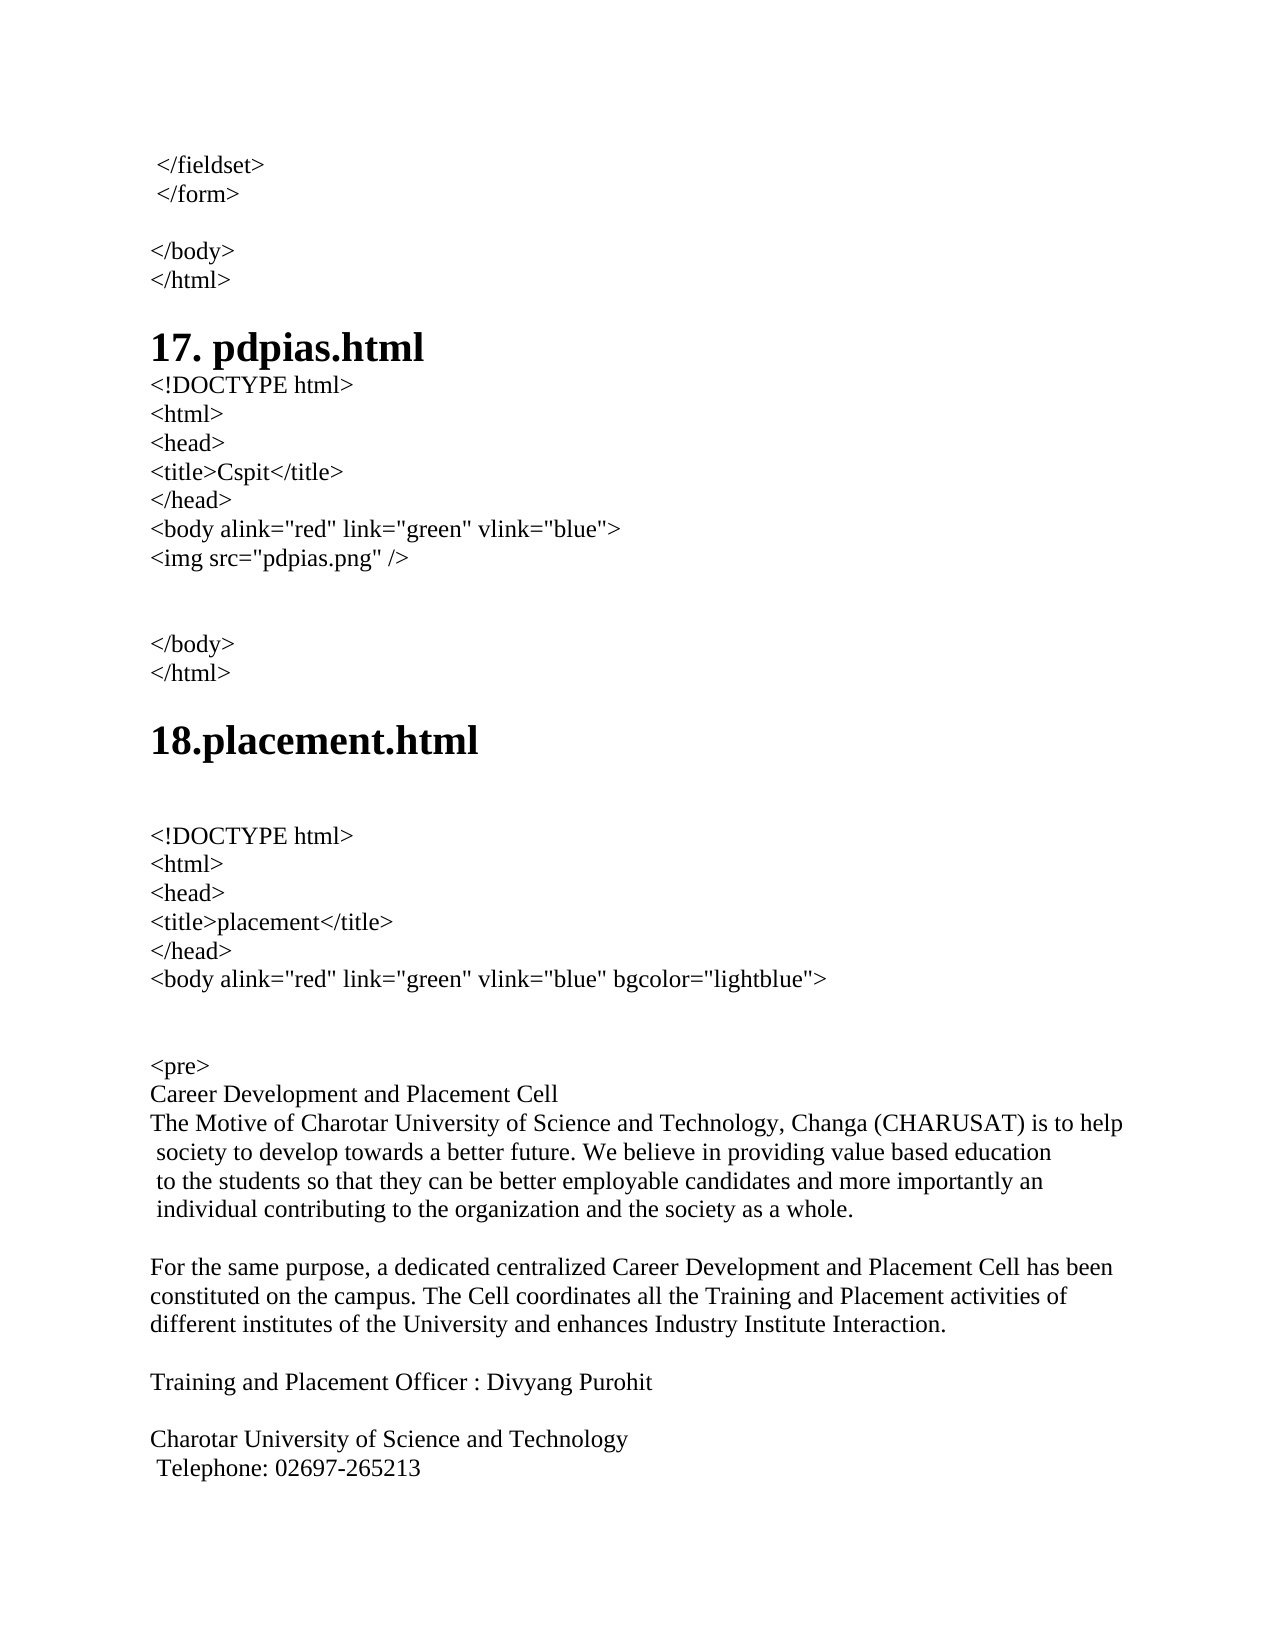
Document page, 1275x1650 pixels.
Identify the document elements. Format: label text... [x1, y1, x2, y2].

text </html> [150, 265, 1125, 294]
text <pre> [150, 1051, 1125, 1079]
text 18.placement.html [150, 715, 1125, 763]
text Telephone: 02697-265213 [150, 1453, 1125, 1482]
text <title>placement</title> [150, 907, 1125, 936]
text <!DOCTYPE html> [150, 370, 1125, 399]
text <body alink="red" link="green" vlink="blue" bgcolor="lightblue"> [150, 964, 1125, 993]
text </html> [150, 658, 1125, 687]
text </fieldset> [150, 150, 1125, 179]
text </head> [150, 485, 1125, 514]
text <img src="pdpias.png" /> [150, 543, 1125, 572]
text Career Development and Placement Cell [150, 1079, 1125, 1108]
text society to develop towards a better future. We believe in providing value based education [150, 1137, 1125, 1166]
text 17. pdpias.html [150, 322, 1125, 370]
text </head> [150, 936, 1125, 964]
text <body alink="red" link="green" vlink="blue"> [150, 514, 1125, 543]
text </body> [150, 236, 1125, 265]
text </body> [150, 629, 1125, 658]
text For the same purpose, a dedicated centralized Career Development and Placement Cell has been [150, 1252, 1125, 1281]
text <html> [150, 849, 1125, 878]
text <!DOCTYPE html> [150, 821, 1125, 849]
text <html> [150, 399, 1125, 428]
text constituted on the campus. The Cell coordinates all the Training and Placement activities of [150, 1281, 1125, 1309]
text </form> [150, 179, 1125, 207]
text individual contributing to the organization and the society as a whole. [150, 1194, 1125, 1223]
text <head> [150, 878, 1125, 907]
text to the students so that they can be better employable candidates and more importantly an [150, 1166, 1125, 1194]
text <head> [150, 428, 1125, 457]
text different institutes of the University and enhances Industry Institute Interaction. [150, 1309, 1125, 1338]
text Charotar University of Science and Technology [150, 1424, 1125, 1453]
text Training and Placement Officer : Divyang Purohit [150, 1367, 1125, 1396]
text <title>Cspit</title> [150, 457, 1125, 485]
text The Motive of Charotar University of Science and Technology, Changa (CHARUSAT) is to help [150, 1108, 1125, 1137]
